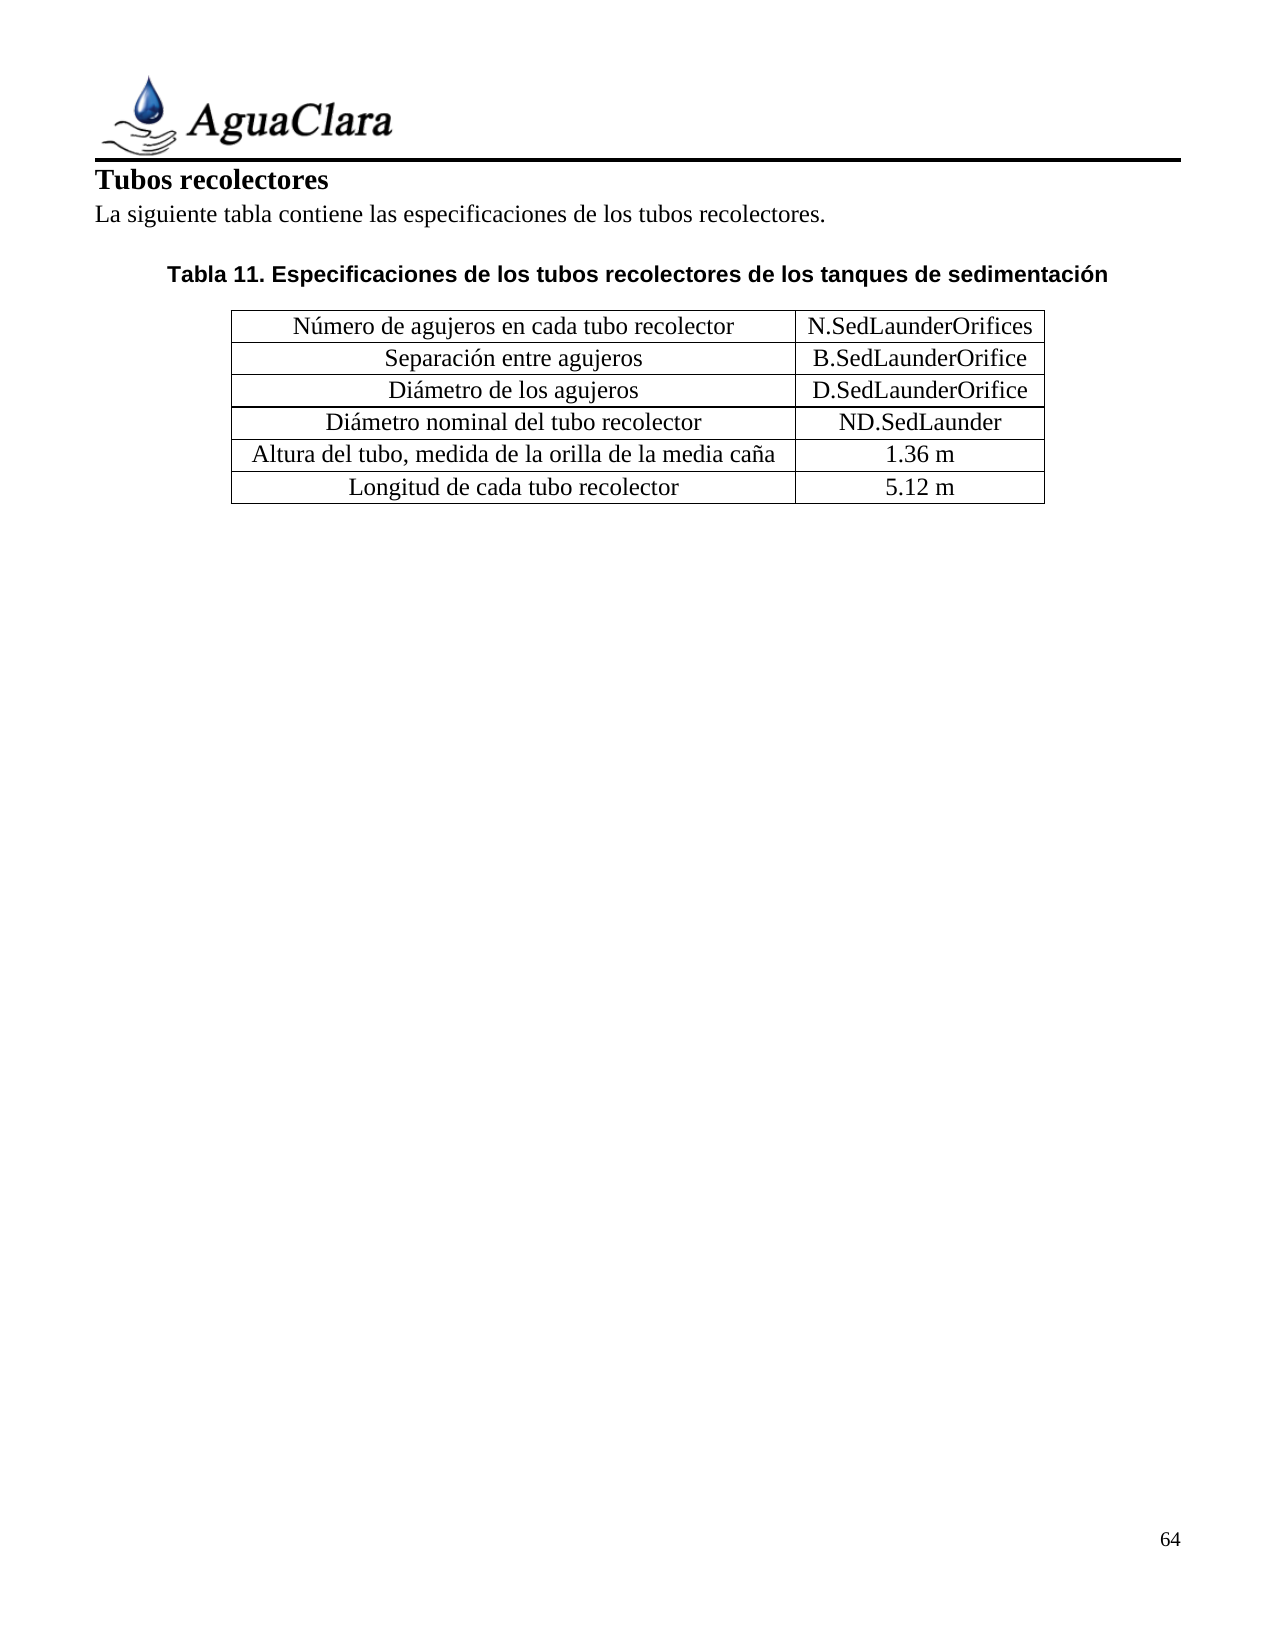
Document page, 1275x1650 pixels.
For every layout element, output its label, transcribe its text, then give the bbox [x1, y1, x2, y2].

table_cell 5.12 m [796, 472, 1044, 503]
table_header Número de agujeros en cada tubo recolector [232, 311, 795, 342]
table_cell Separación entre agujeros [232, 343, 795, 374]
table_header N.SedLaunderOrifices [796, 311, 1044, 342]
table_cell Altura del tubo, medida de la orilla de la media caña [232, 440, 795, 471]
picture [94, 75, 412, 158]
table_cell Diámetro nominal del tubo recolector [232, 408, 795, 438]
table_cell B.SedLaunderOrifice [796, 343, 1044, 374]
table_cell D.SedLaunderOrifice [796, 375, 1044, 406]
table_cell Diámetro de los agujeros [232, 375, 795, 406]
table_cell 1.36 m [796, 440, 1044, 471]
table_cell ND.SedLaunder [796, 408, 1044, 438]
text La siguiente tabla contiene las especificaciones de los tubos recolectores. [94, 199, 1181, 227]
subtitle Tubos recolectores [94, 162, 1181, 196]
table_cell Longitud de cada tubo recolector [232, 472, 795, 503]
